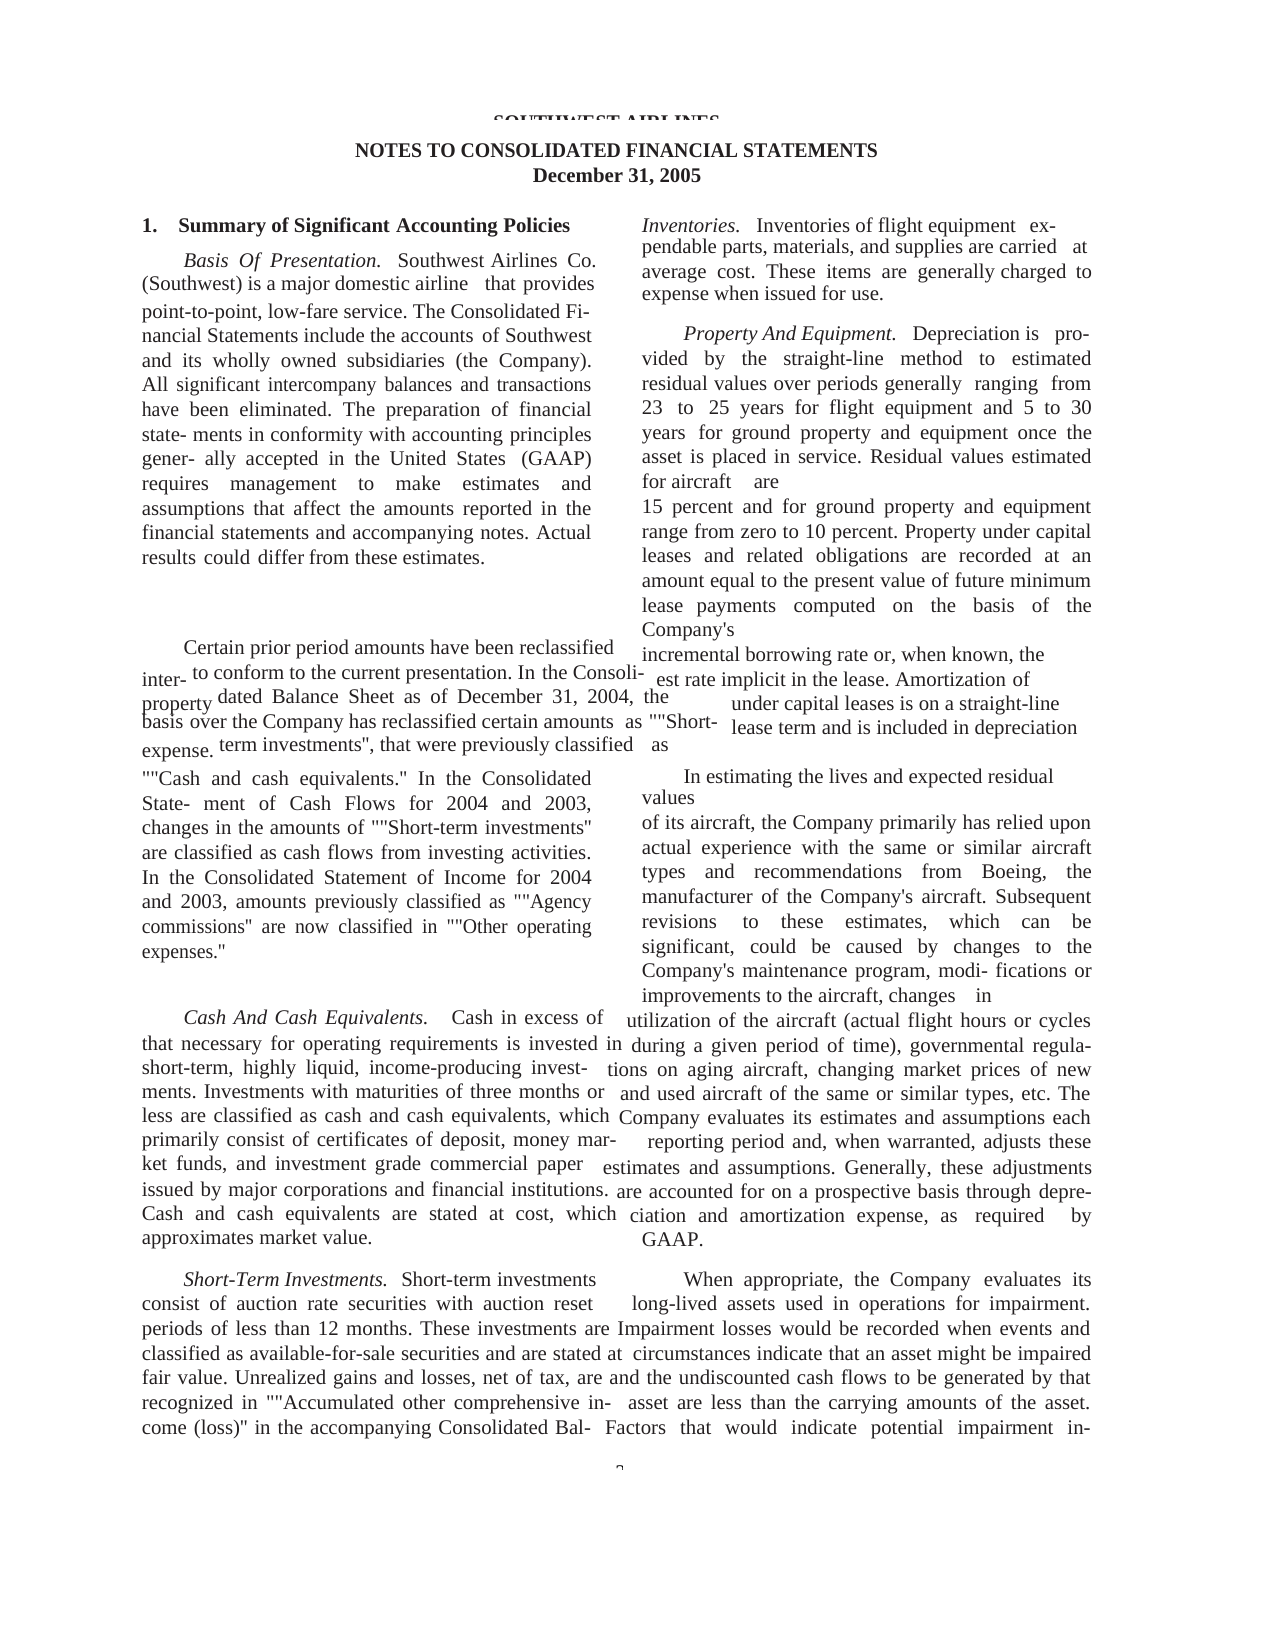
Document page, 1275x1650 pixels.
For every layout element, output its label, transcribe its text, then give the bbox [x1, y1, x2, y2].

text Property And Equipment. Depreciation is pro- [642, 323, 1104, 345]
text Basis Of Presentation. Southwest Airlines Co. average cost. These items are generally charged to (Southwest) is a major domestic airline that provides expense when issued for use. [142, 260, 1092, 304]
text ""Cash and cash equivalents.'' In the Consolidated State- ment of Cash Flows for 2004 and 2003, changes in the amounts of ""Short-term investments'' are classified as cash flows from investing activities. In the Consolidated Statement of Income for 2004 and 2003, amounts previously classified as ""Agency commissions'' are now classified in ""Other operating expenses.'' [142, 766, 592, 963]
text 15 percent and for ground property and equipment range from zero to 10 percent. Property under capital leases and related obligations are recorded at an amount equal to the present value of future minimum lease payments computed on the basis of the Company's [642, 494, 1092, 641]
text vided by the straight-line method to estimated residual values over periods generally ranging from 23 to 25 years for flight equipment and 5 to 30 years for ground property and equipment once the asset is placed in service. Residual values estimated for aircraft are [642, 346, 1092, 493]
text In estimating the lives and expected residual values [642, 766, 1104, 809]
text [142, 1266, 1092, 1439]
text Certain prior period amounts have been reclassified incremental borrowing rate or, when known, the inter- to conform to the current presentation. In the Consoli- est rate implicit in the lease. Amortization of property dated Balance Sheet as of December 31, 2004, the under capital leases is on a straight-line basis over the Company has reclassified certain amounts as ""Short- lease term and is included in depreciation expense. term investments'', that were previously classified as [142, 642, 1092, 762]
text December 31, 2005 [193, 162, 1040, 187]
text nancial Statements include the accounts of Southwest and its wholly owned subsidiaries (the Company). All significant intercompany balances and transactions have been eliminated. The preparation of financial state- ments in conformity with accounting principles gener- ally accepted in the United States (GAAP) requires management to make estimates and assumptions that affect the amounts reported in the financial statements and accompanying notes. Actual results could differ from these estimates. [142, 323, 592, 569]
list Summary of Significant Accounting Policies Inventories. Inventories of flight equipment ex- [142, 213, 1104, 237]
text of its aircraft, the Company primarily has relied upon actual experience with the same or similar aircraft types and recommendations from Boeing, the manufacturer of the Company's aircraft. Subsequent revisions to these estimates, which can be significant, could be caused by changes to the Company's maintenance program, modi- fications or improvements to the aircraft, changes in [642, 810, 1092, 1007]
text Cash And Cash Equivalents. Cash in excess of utilization of the aircraft (actual flight hours or cycles that necessary for operating requirements is invested in during a given period of time), governmental regula- short-term, highly liquid, income-producing invest- tions on aging aircraft, changing market prices of new ments. Investments with maturities of three months or and used aircraft of the same or similar types, etc. The less are classified as cash and cash equivalents, which Company evaluates its estimates and assumptions each primarily consist of certificates of deposit, money mar- reporting period and, when warranted, adjusts these ket funds, and investment grade commercial paper estimates and assumptions. Generally, these adjustments issued by major corporations and financial institutions. are accounted for on a prospective basis through depre- Cash and cash equivalents are stated at cost, which ciation and amortization expense, as required by approximates market value. GAAP. [142, 1008, 1092, 1251]
text pendable parts, materials, and supplies are carried at [642, 238, 1104, 257]
subtitle NOTES TO CONSOLIDATED FINANCIAL STATEMENTS [193, 137, 1040, 162]
text point-to-point, low-fare service. The Consolidated Fi- [142, 304, 1104, 322]
